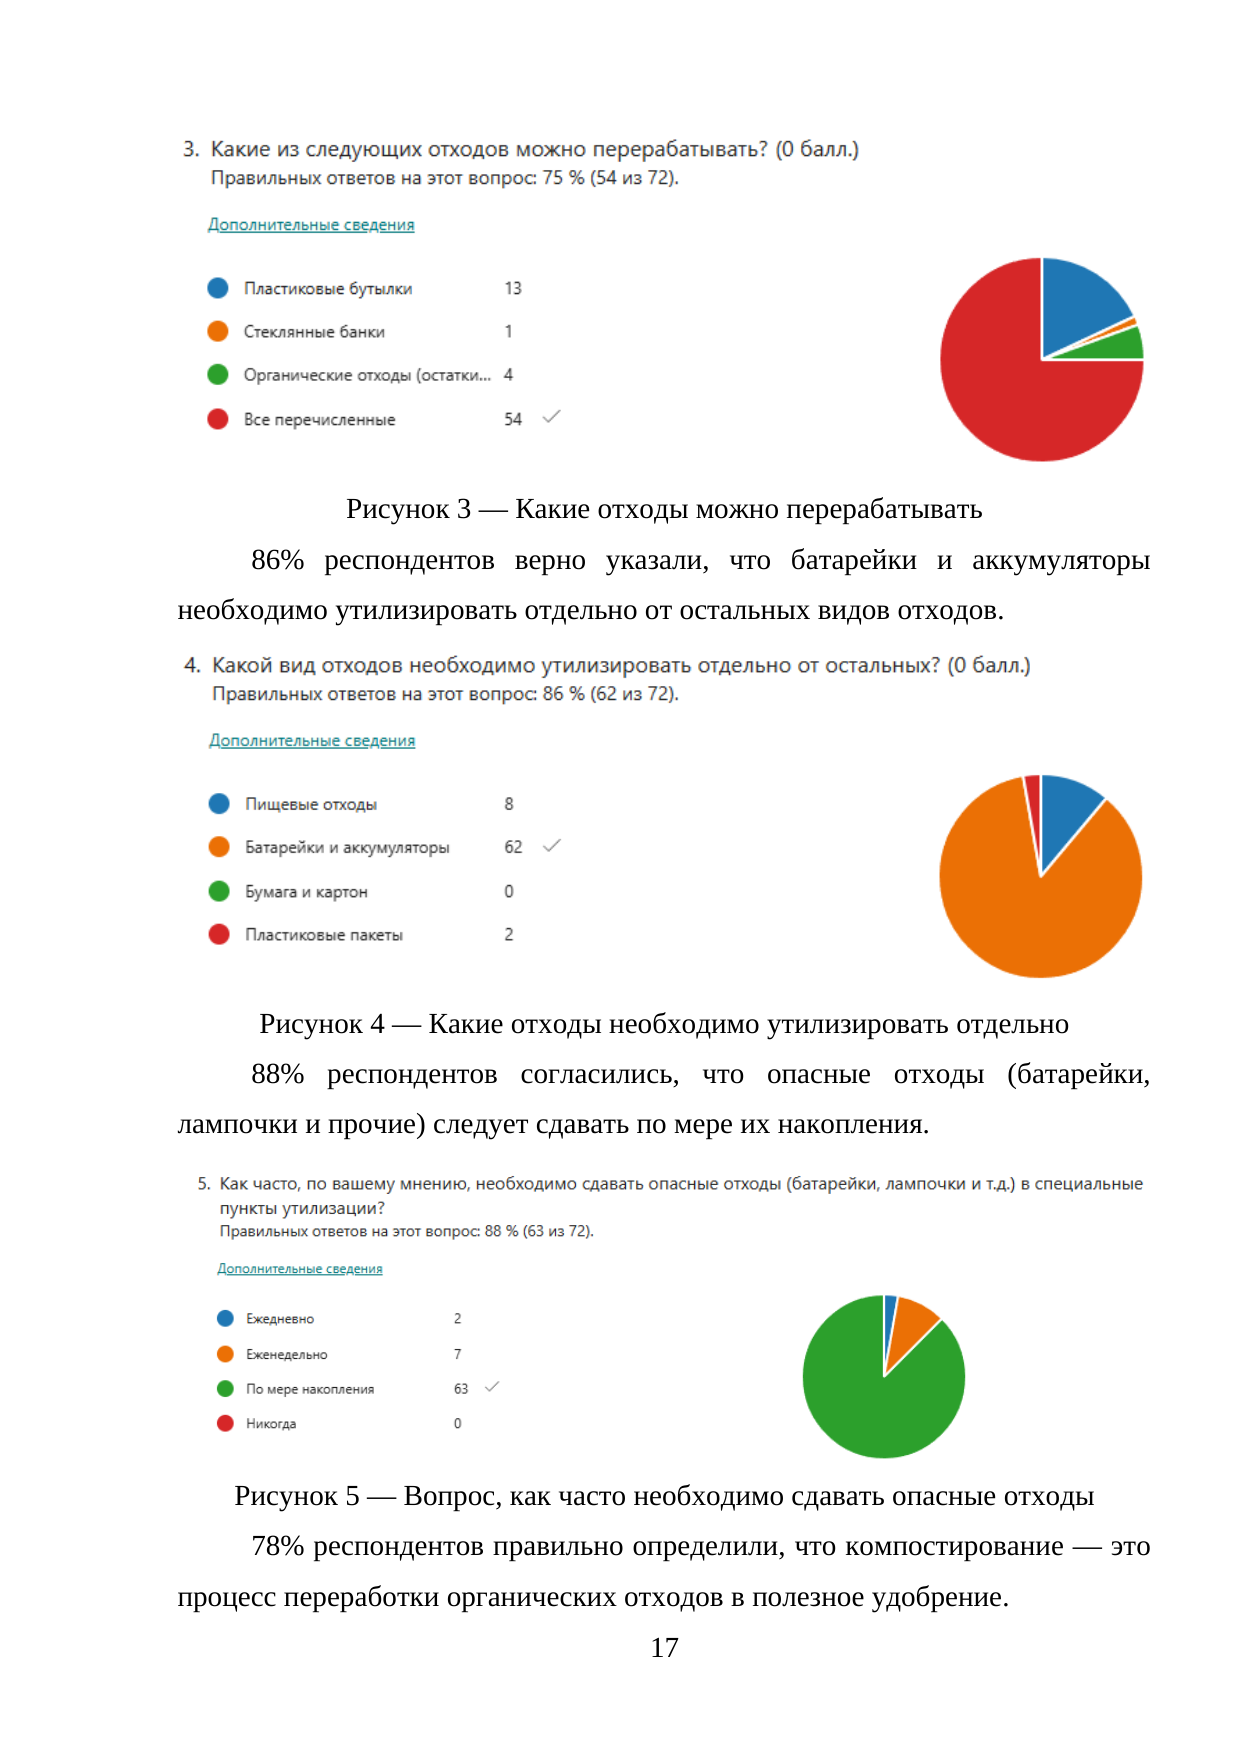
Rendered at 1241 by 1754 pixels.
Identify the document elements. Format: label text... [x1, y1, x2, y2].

text 86% респондентов верно указали, что батарейки и аккумуляторы необходимо утилизировать отдельно от остальных видов отходов. [177, 542, 1152, 626]
text Рисунок 5 — Вопрос, как часто необходимо сдавать опасные отходы [177, 1478, 1152, 1512]
text Рисунок 3 — Какие отходы можно перерабатывать [177, 491, 1152, 525]
text Рисунок 4 — Какие отходы необходимо утилизировать отдельно [177, 1006, 1152, 1039]
text 78% респондентов правильно определили, что компостирование — это процесс переработки органических отходов в полезное удобрение. [177, 1528, 1152, 1612]
picture [177, 642, 1152, 992]
picture [177, 1157, 1152, 1464]
picture [177, 124, 1152, 477]
text 88% респондентов согласились, что опасные отходы (батарейки, лампочки и прочие) следует сдавать по мере их накопления. [177, 1056, 1152, 1140]
